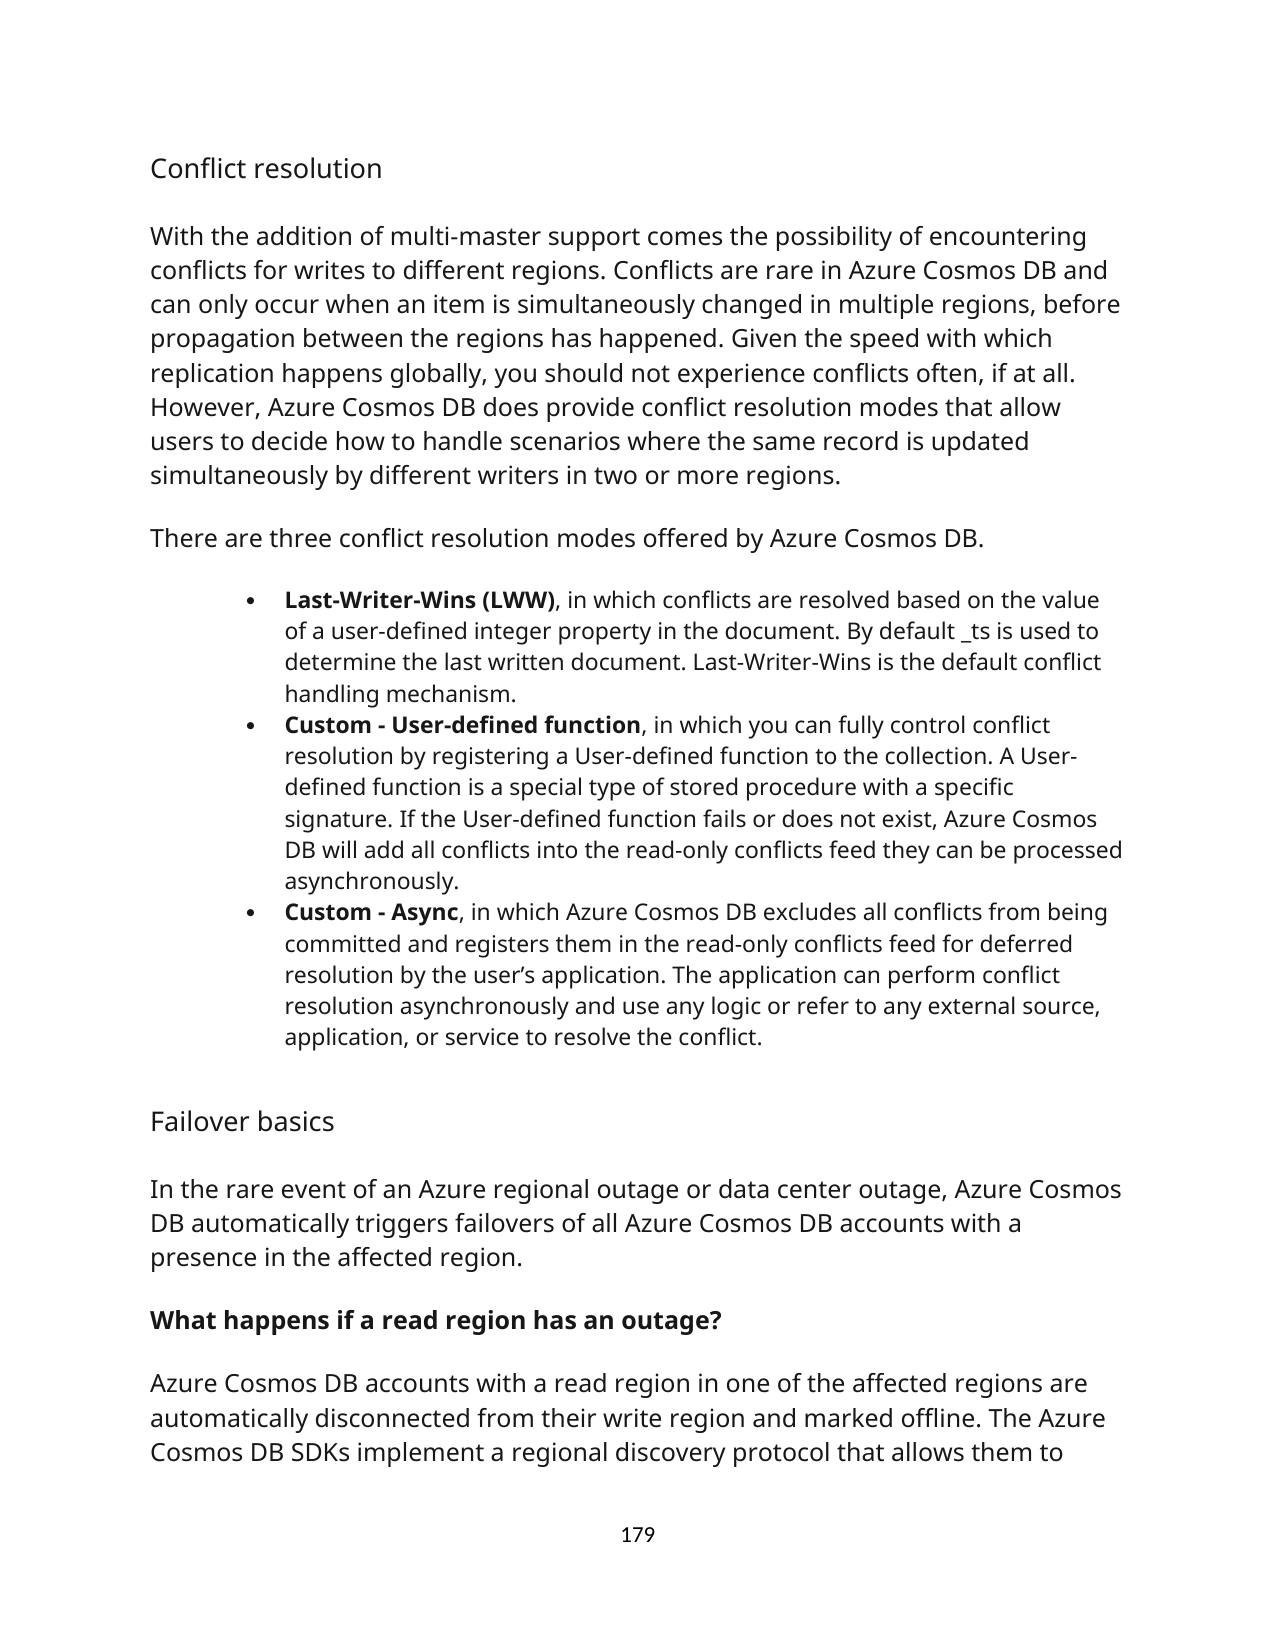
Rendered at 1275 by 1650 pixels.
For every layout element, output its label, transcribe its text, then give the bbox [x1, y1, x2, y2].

list Custom - User-defined function, in which you can fully control conflict resolution by registering a User-defined function to the collection. A User-defined function is a special type of stored procedure with a specific signature. If the User-defined function fails or does not exist, Azure Cosmos DB will add all conflicts into the read-only conflicts feed they can be processed asynchronously. [247, 709, 1125, 896]
subtitle Conflict resolution [150, 150, 1125, 187]
subtitle Failover basics [150, 1103, 1125, 1139]
text What happens if a read region has an outage? [150, 1303, 1125, 1337]
list Custom - Async, in which Azure Cosmos DB excludes all conflicts from being committed and registers them in the read-only conflicts feed for deferred resolution by the user’s application. The application can perform conflict resolution asynchronously and use any logic or refer to any external source, application, or service to resolve the conflict. [247, 896, 1125, 1053]
list Last-Writer-Wins (LWW), in which conflicts are resolved based on the value of a user-defined integer property in the document. By default _ts is used to determine the last written document. Last-Writer-Wins is the default conflict handling mechanism. [247, 584, 1125, 709]
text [150, 1366, 1125, 1468]
text There are three conflict resolution modes offered by Azure Cosmos DB. [150, 521, 1125, 555]
text With the addition of multi-master support comes the possibility of encountering conflicts for writes to different regions. Conflicts are rare in Azure Cosmos DB and can only occur when an item is simultaneously changed in multiple regions, before propagation between the regions has happened. Given the speed with which replication happens globally, you should not experience conflicts often, if at all. However, Azure Cosmos DB does provide conflict resolution modes that allow users to decide how to handle scenarios where the same record is updated simultaneously by different writers in two or more regions. [150, 219, 1125, 491]
text In the rare event of an Azure regional outage or data center outage, Azure Cosmos DB automatically triggers failovers of all Azure Cosmos DB accounts with a presence in the affected region. [150, 1172, 1125, 1274]
